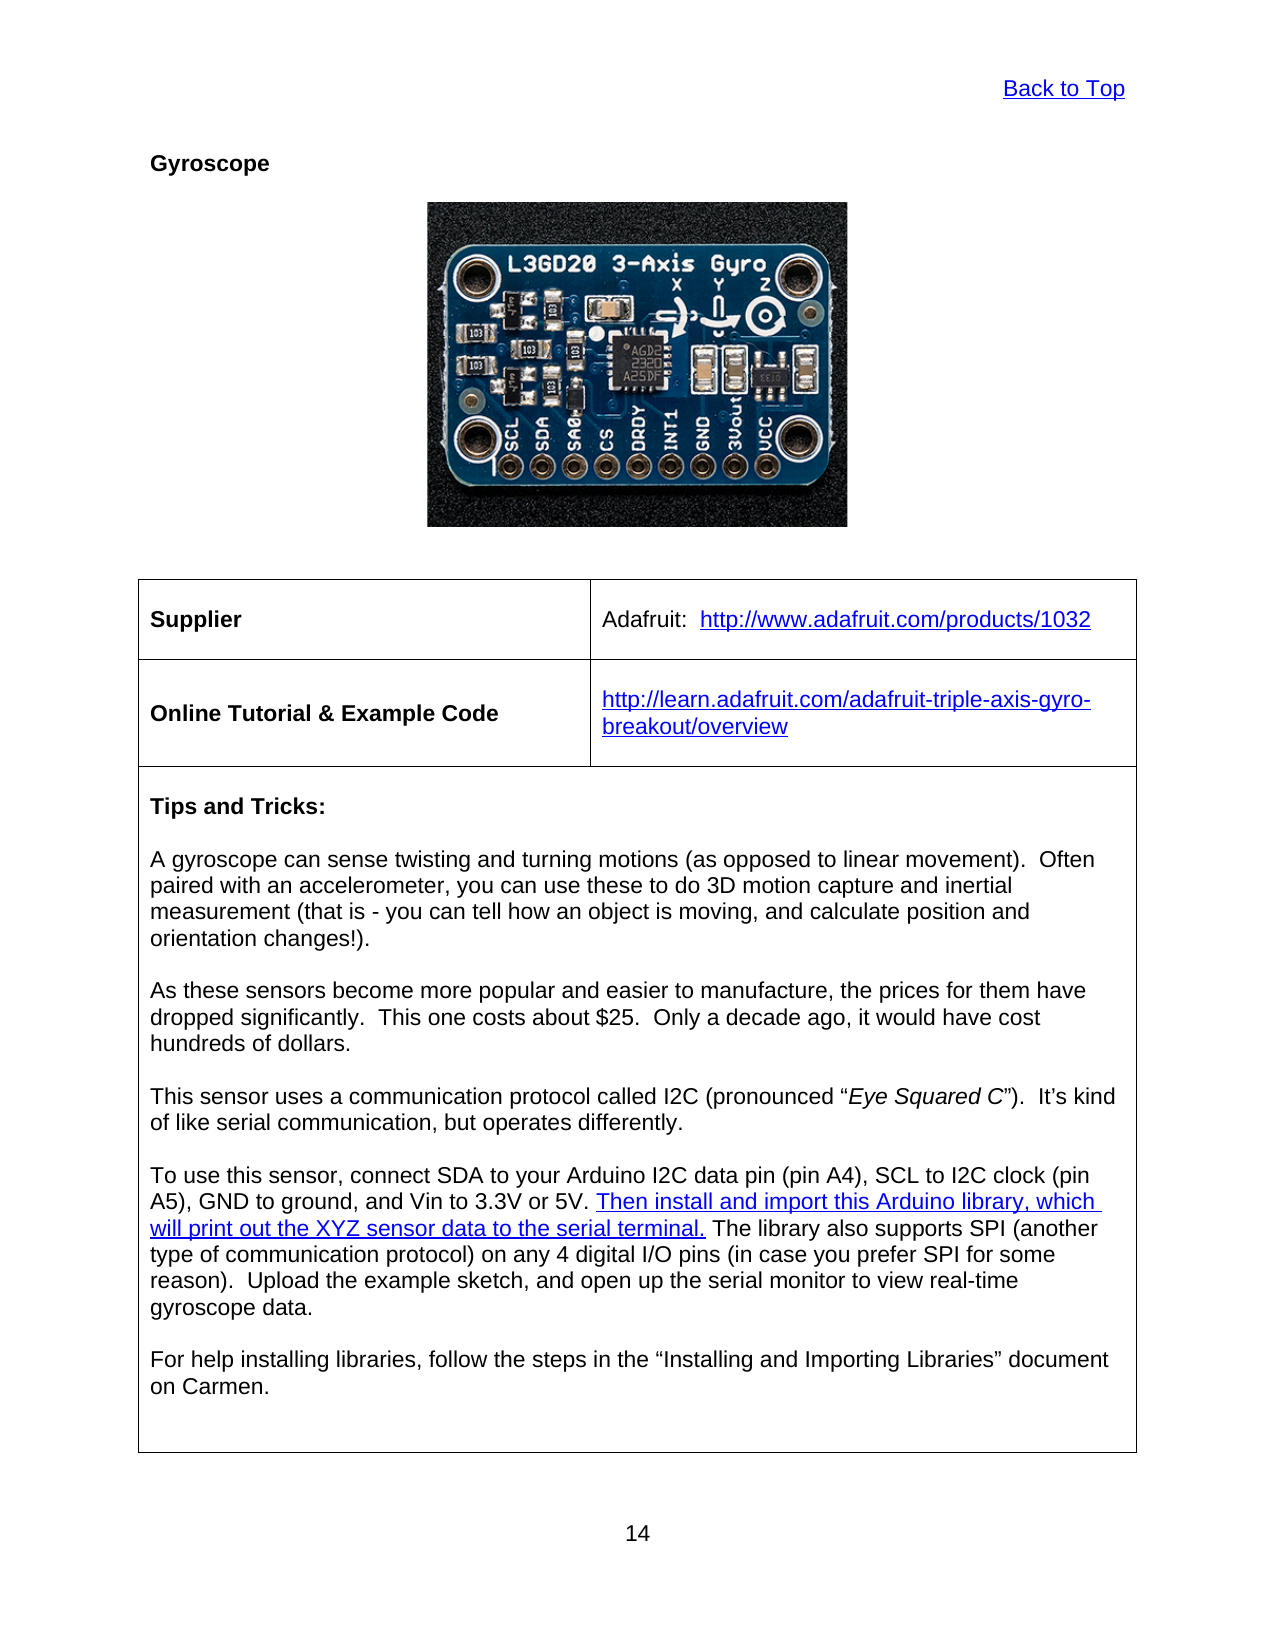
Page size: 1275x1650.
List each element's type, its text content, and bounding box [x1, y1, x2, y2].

picture [427, 202, 848, 527]
table_cell Tips and Tricks: A gyroscope can sense twisting and turning motions (as opposed to linear movement). Often paired with an accelerometer, you can use these to do 3D motion capture and inertial measurement (that is - you can tell how an object is moving, and calculate position and orientation changes!). As these sensors become more popular and easier to manufacture, the prices for them have dropped significantly. This one costs about $25. Only a decade ago, it would have cost hundreds of dollars. This sensor uses a communication protocol called I2C (pronounced “Eye Squared C”). It’s kind of like serial communication, but operates differently. To use this sensor, connect SDA to your Arduino I2C data pin (pin A4), SCL to I2C clock (pin A5), GND to ground, and Vin to 3.3V or 5V. Then install and import this Arduino library, which will print out the XYZ sensor data to the serial terminal. The library also supports SPI (another type of communication protocol) on any 4 digital I/O pins (in case you prefer SPI for some reason). Upload the example sketch, and open up the serial monitor to view real-time gyroscope data. For help installing libraries, follow the steps in the “Installing and Importing Libraries” document on Carmen. [139, 767, 1136, 1452]
table_cell Online Tutorial & Example Code [139, 660, 590, 766]
text Gyroscope [150, 150, 1125, 176]
table_cell http://learn.adafruit.com/adafruit-triple-axis-gyro-breakout/overview [591, 660, 1136, 766]
table_header Adafruit: http://www.adafruit.com/products/1032 [591, 580, 1136, 659]
table_header Supplier [139, 580, 590, 659]
